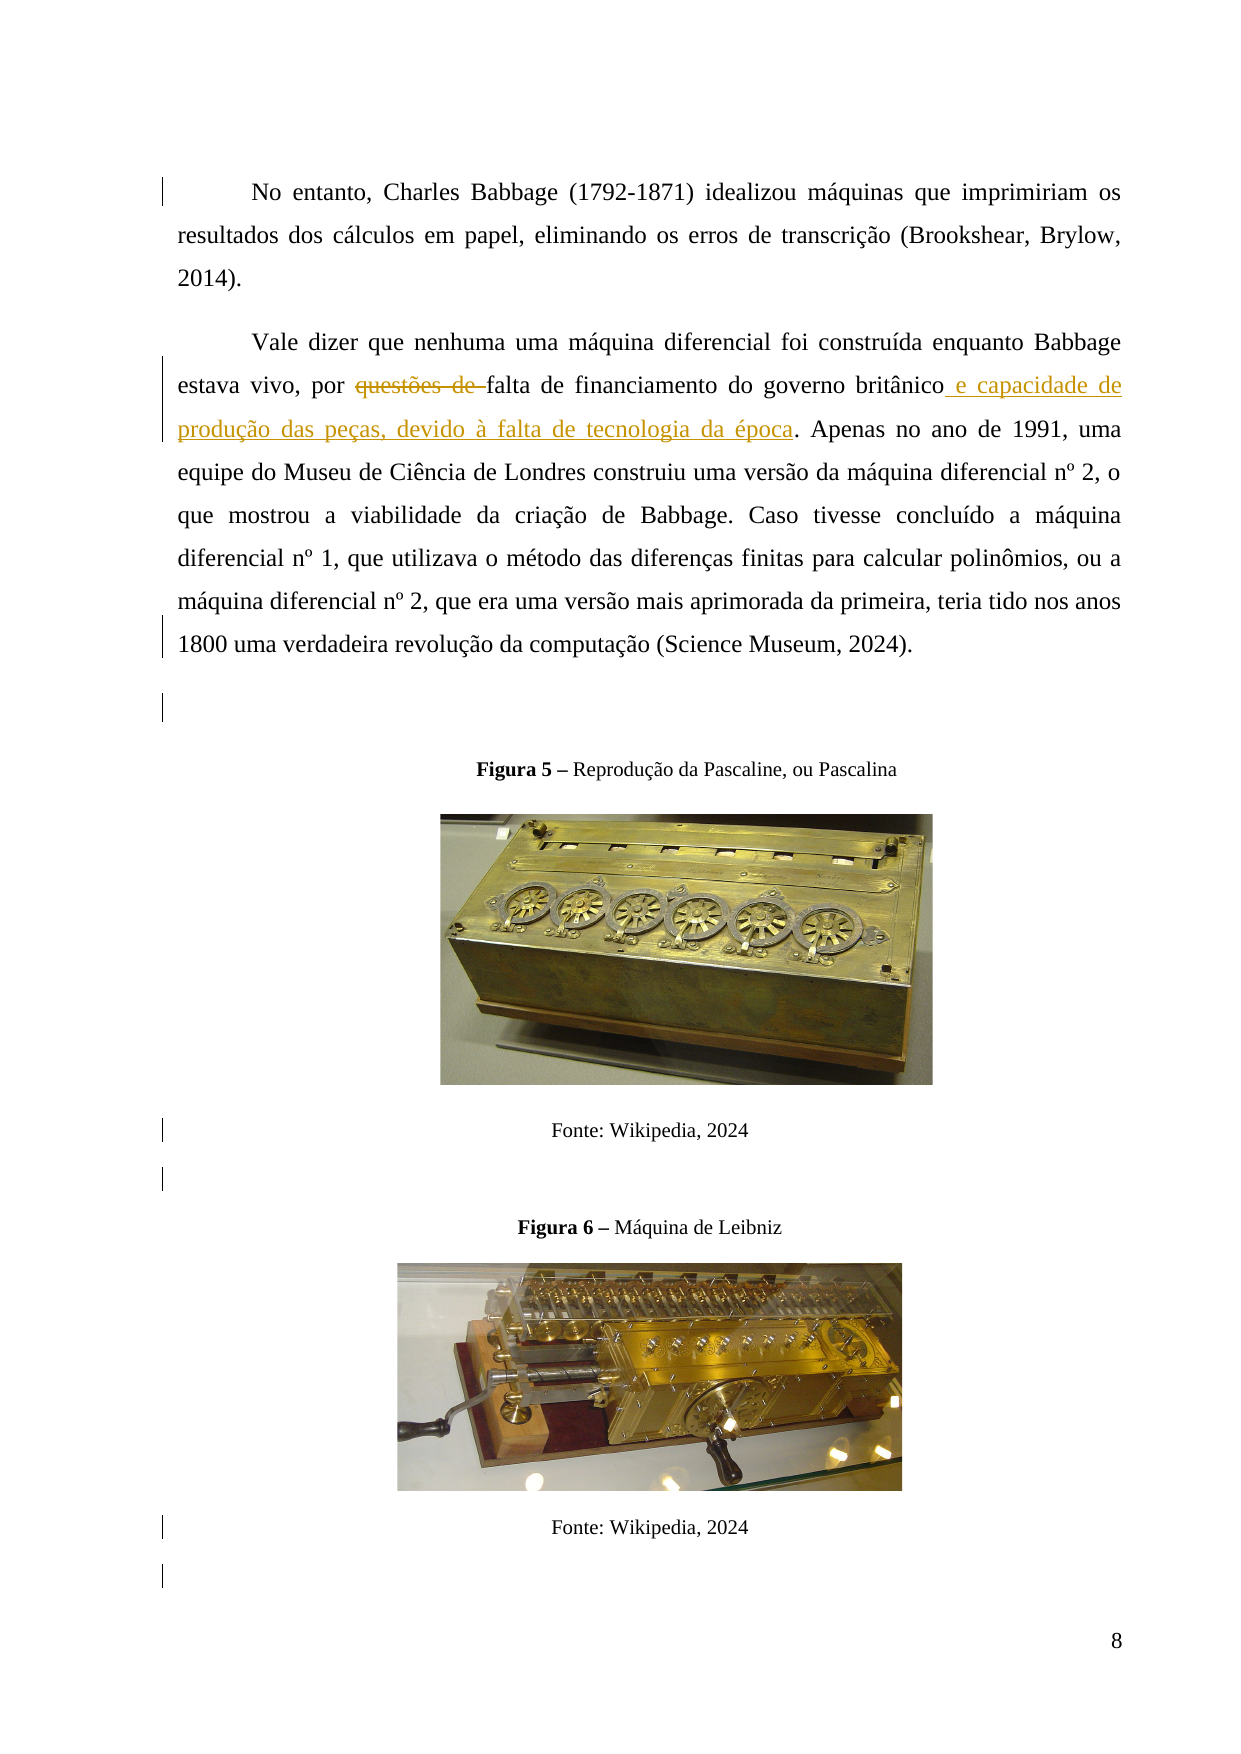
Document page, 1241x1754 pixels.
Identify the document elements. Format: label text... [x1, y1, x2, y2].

text Figura 6 – Máquina de Leibniz [177, 1215, 1122, 1239]
text Figura 5 – Reprodução da Pascaline, ou Pascalina [177, 757, 1122, 781]
picture [440, 814, 933, 1085]
text Fonte: Wikipedia, 2024 [177, 1515, 1122, 1539]
text Vale dizer que nenhuma uma máquina diferencial foi construída enquanto Babbage estava vivo, por falta de financiamento do governo britânico. Apenas no ano de 1991, uma equipe do Museu de Ciência de Londres construiu uma versão da máquina diferencial nº 2, o que mostrou a viabilidade da criação de Babbage. Caso tivesse concluído a máquina diferencial nº 1, que utilizava o método das diferenças finitas para calcular polinômios, ou a máquina diferencial nº 2, que era uma versão mais aprimorada da primeira, teria tido nos anos 1800 uma verdadeira revolução da computação (Science Museum, 2024). [177, 327, 1122, 658]
picture [397, 1263, 903, 1491]
text Fonte: Wikipedia, 2024 [177, 1118, 1122, 1142]
text No entanto, Charles Babbage (1792-1871) idealizou máquinas que imprimiriam os resultados dos cálculos em papel, eliminando os erros de transcrição (Brookshear, Brylow, 2014). [177, 177, 1122, 292]
